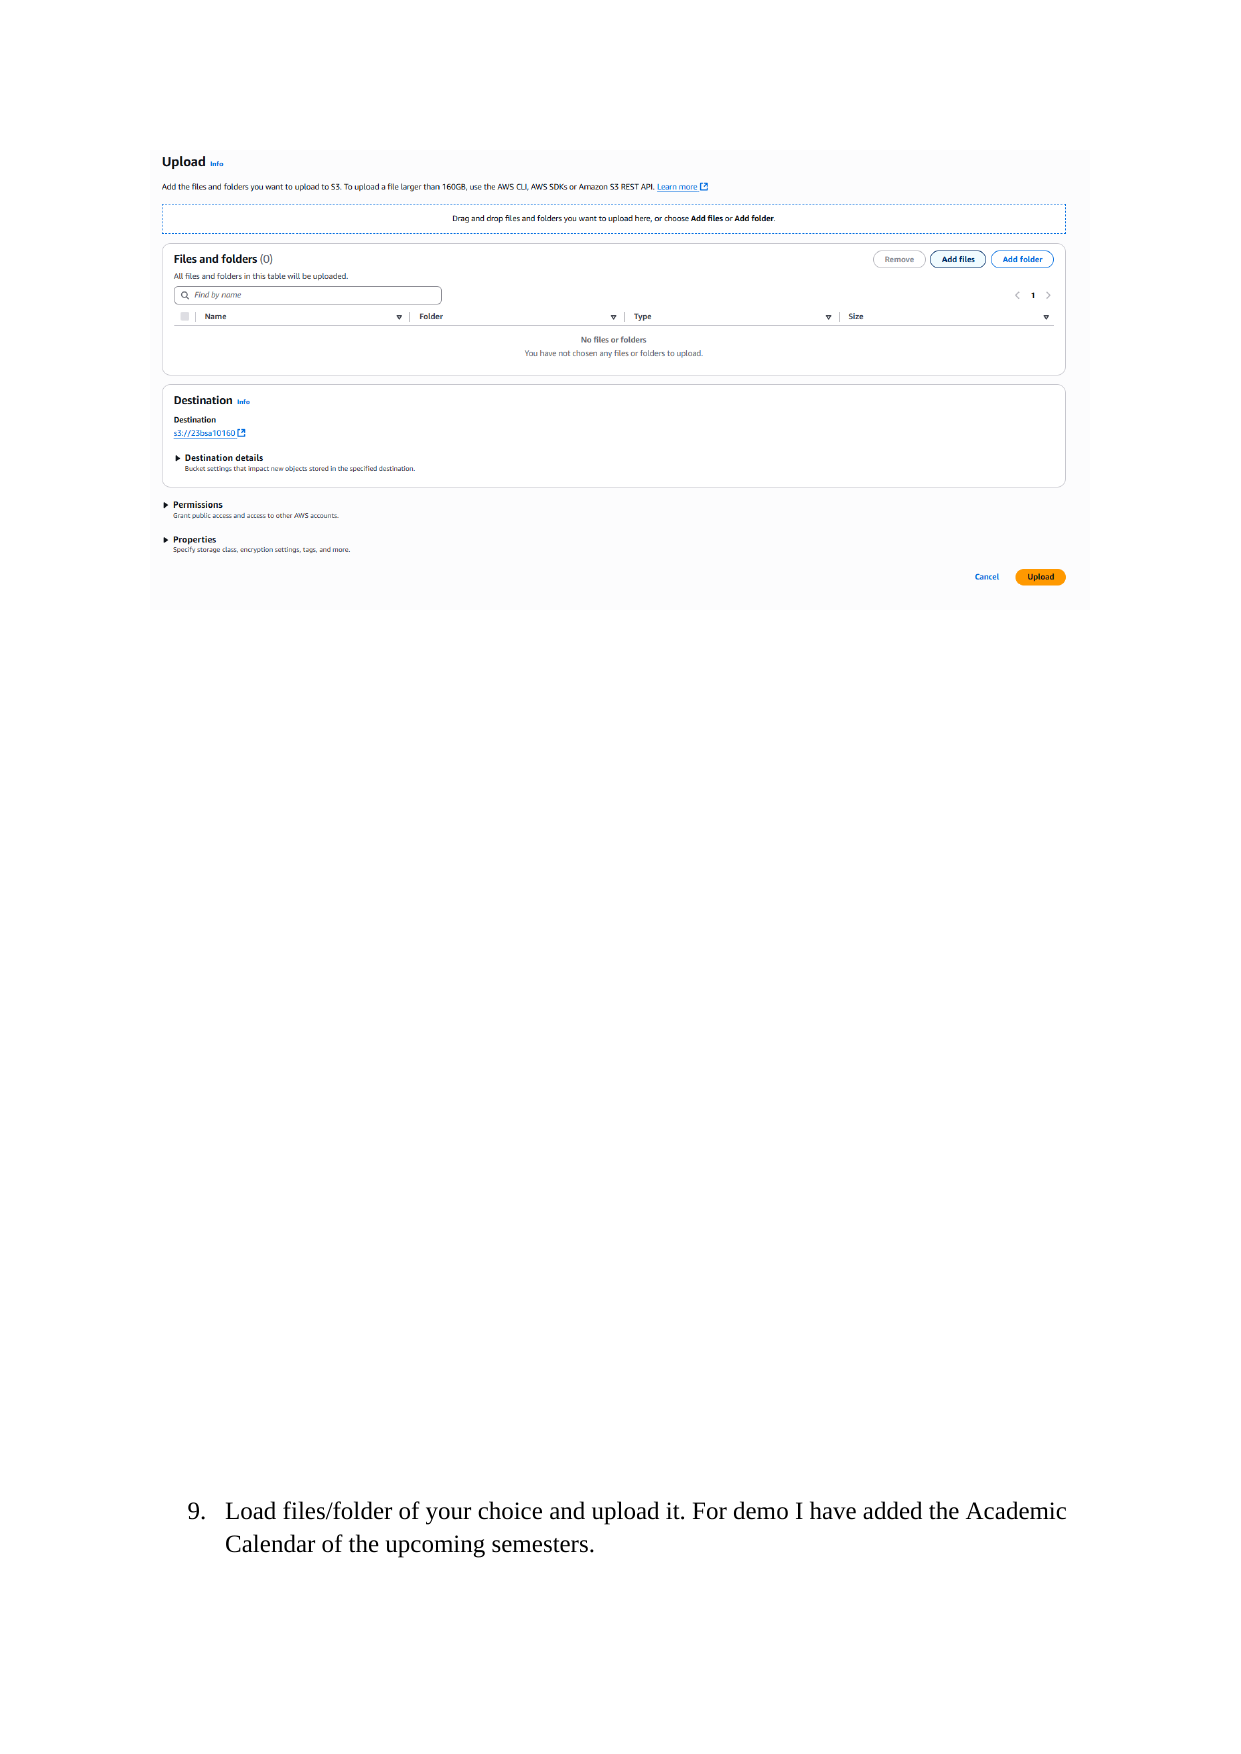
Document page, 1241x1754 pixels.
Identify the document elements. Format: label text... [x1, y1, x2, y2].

picture [150, 150, 1091, 610]
list Load files/folder of your choice and upload it. For demo I have added the Academic Calendar of the upcoming semesters. [187, 1496, 1090, 1558]
